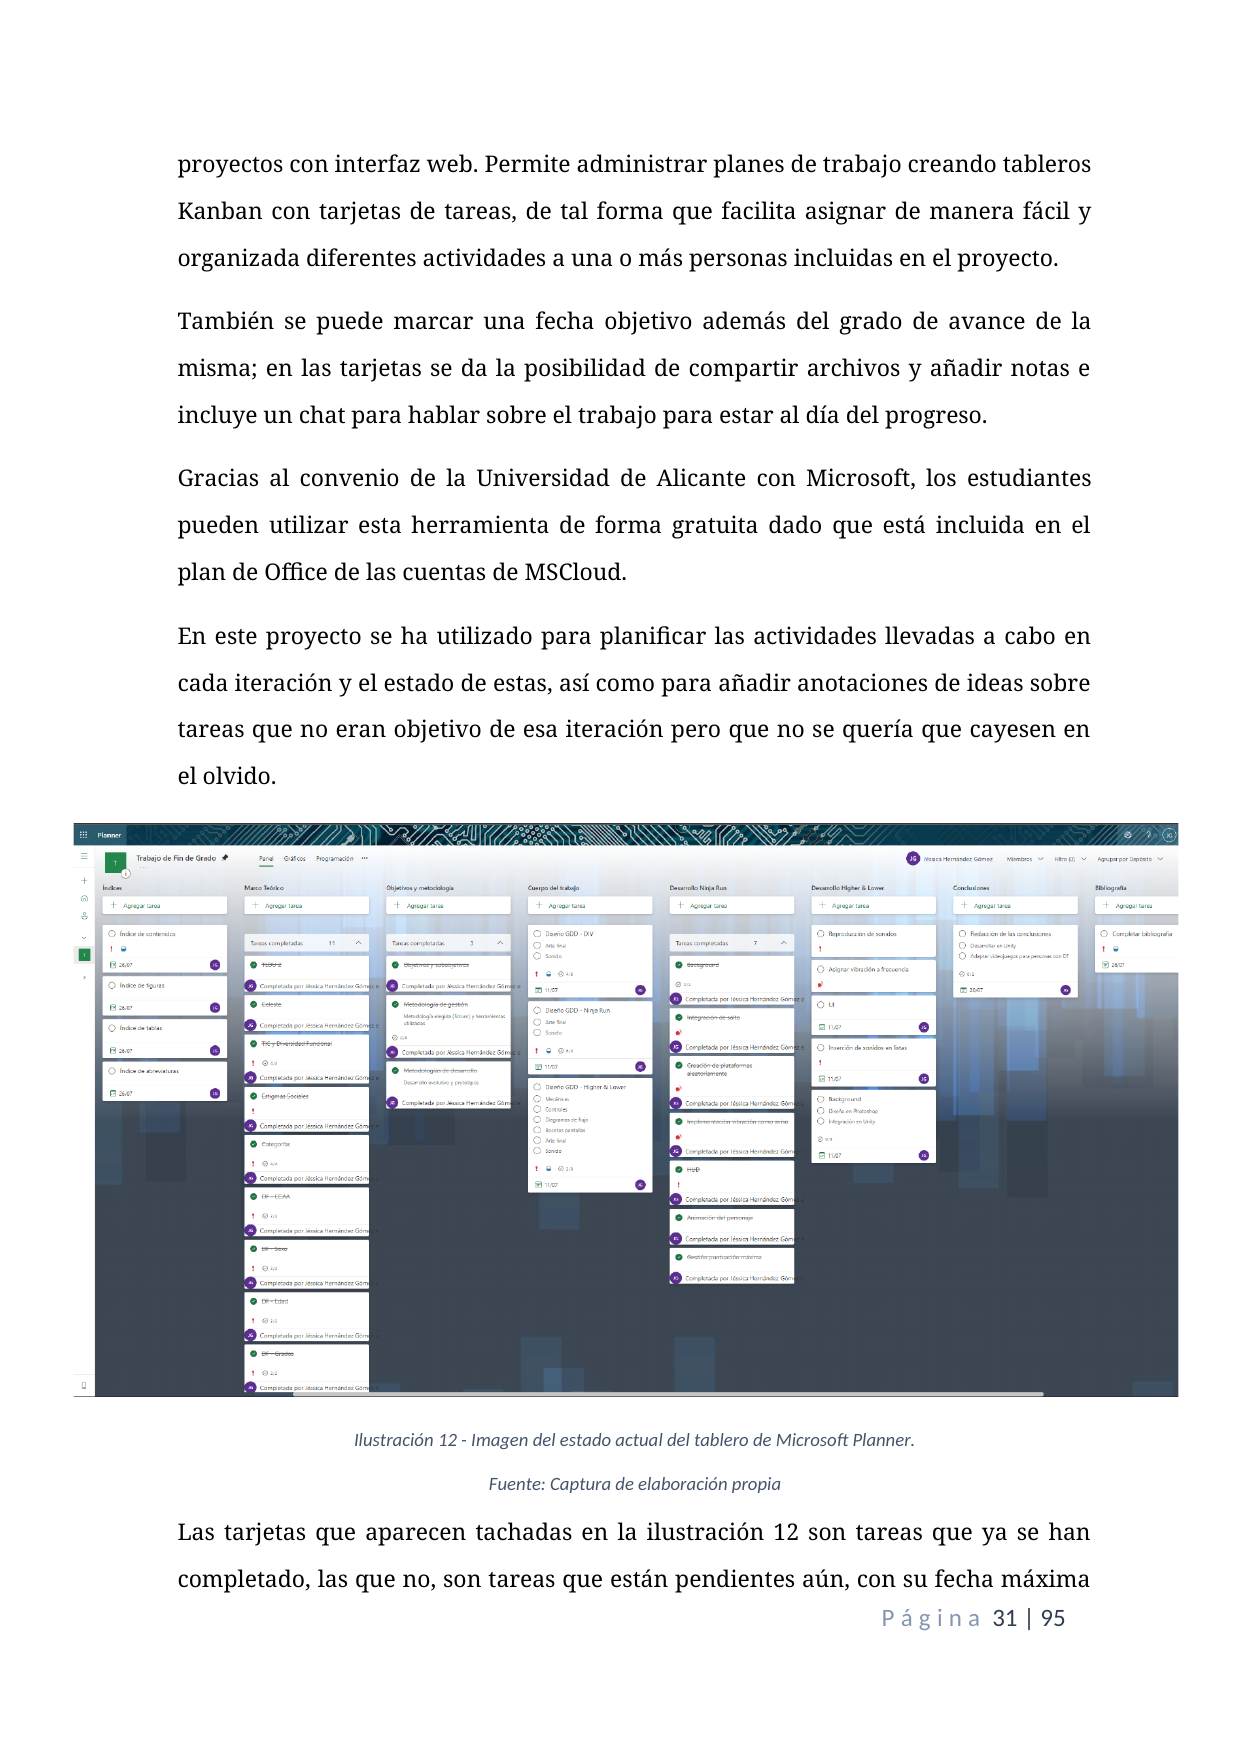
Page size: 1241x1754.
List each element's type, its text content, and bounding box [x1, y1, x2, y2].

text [177, 1516, 1092, 1594]
text Fuente: Captura de elaboración propia [177, 1472, 1092, 1495]
text También se puede marcar una fecha objetivo además del grado de avance de la misma; en las tarjetas se da la posibilidad de compartir archivos y añadir notas e incluye un chat para hablar sobre el trabajo para estar al día del progreso. [177, 305, 1092, 430]
picture [73, 823, 1179, 1397]
text Gracias al convenio de la Universidad de Alicante con Microsoft, los estudiantes pueden utilizar esta herramienta de forma gratuita dado que está incluida en el plan de Office de las cuentas de MSCloud. [177, 462, 1092, 587]
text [177, 148, 1092, 273]
text En este proyecto se ha utilizado para planificar las actividades llevadas a cabo en cada iteración y el estado de estas, así como para añadir anotaciones de ideas sobre tareas que no eran objetivo de esa iteración pero que no se quería que cayesen en el olvido. [177, 619, 1092, 791]
